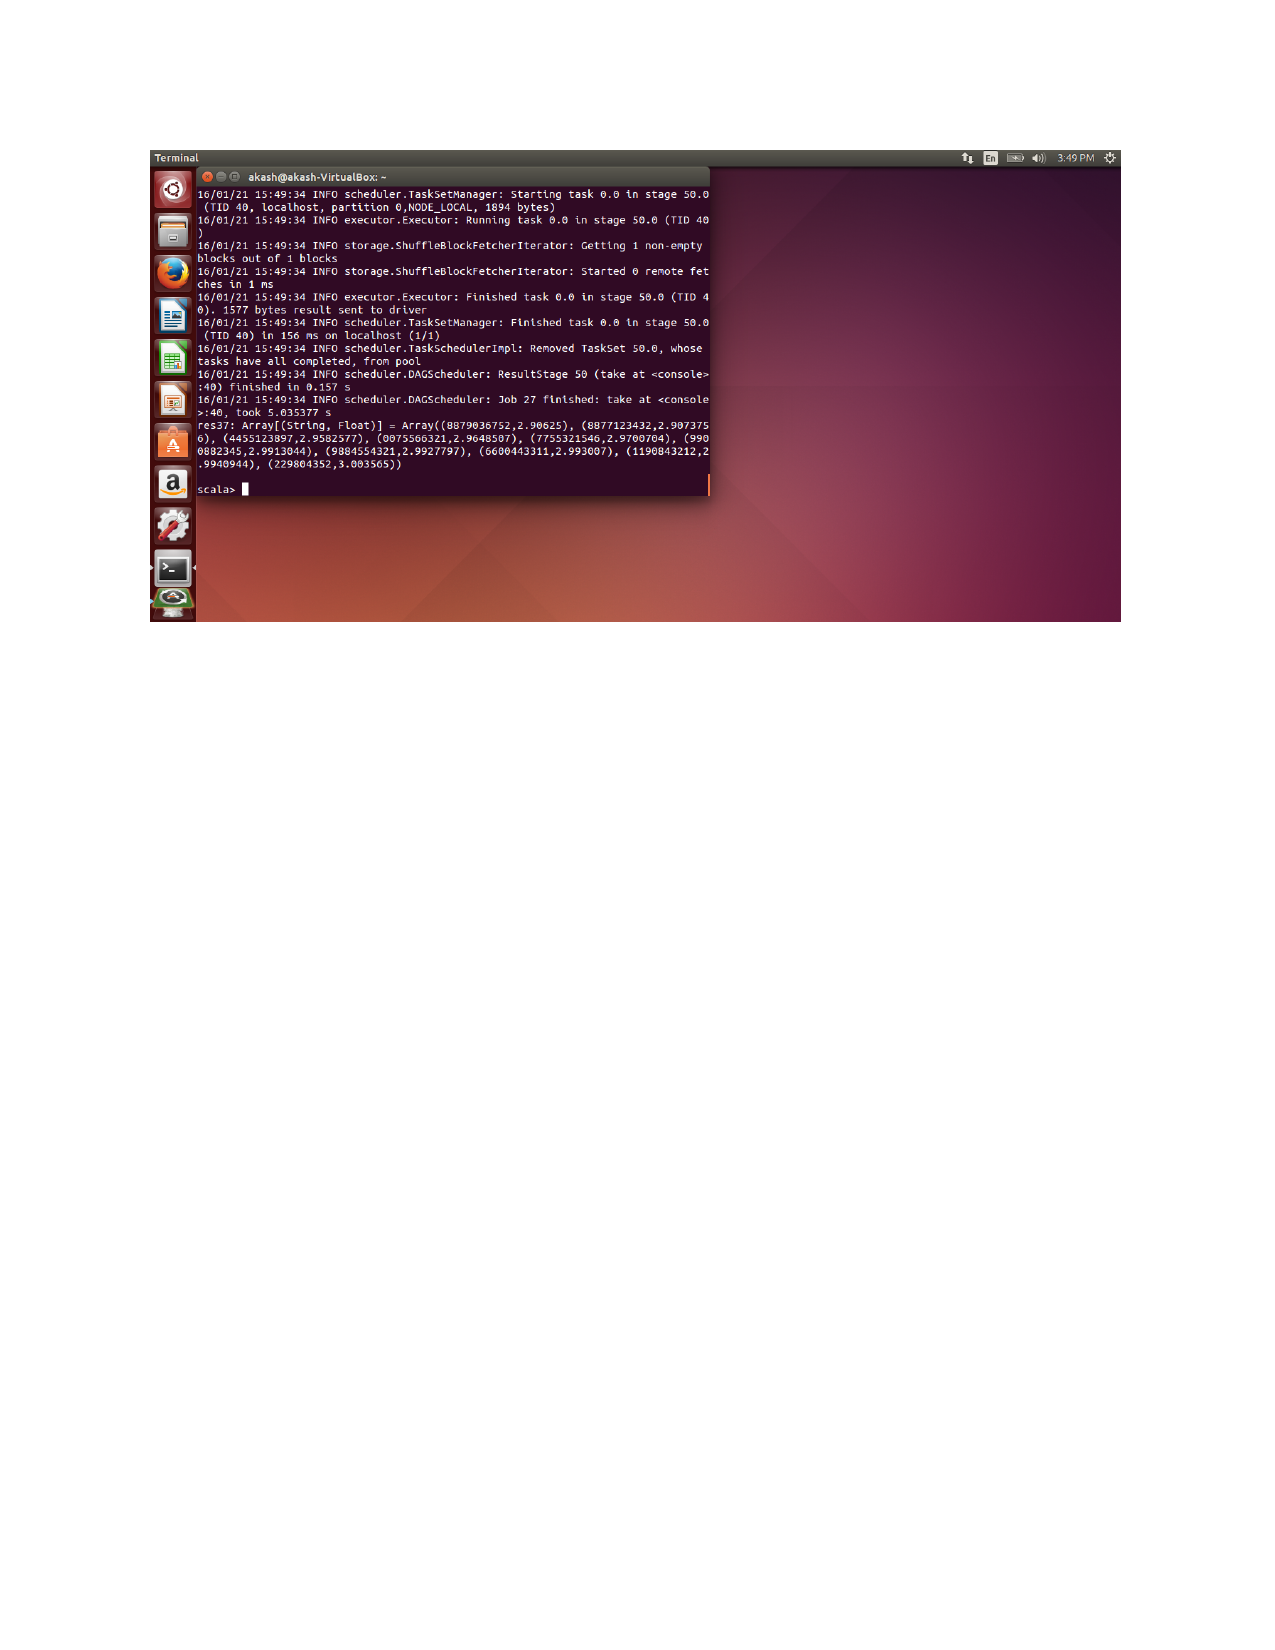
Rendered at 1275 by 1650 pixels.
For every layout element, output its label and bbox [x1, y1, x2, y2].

picture [150, 150, 1121, 622]
